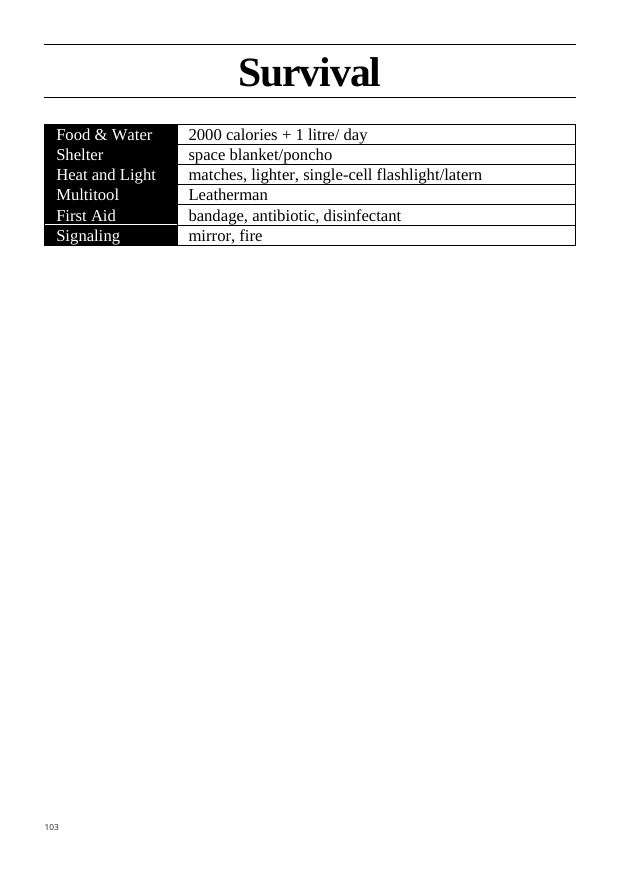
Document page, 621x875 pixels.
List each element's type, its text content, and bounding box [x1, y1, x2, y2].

subtitle Survival [44, 45, 576, 97]
table_cell Shelter [45, 145, 177, 164]
table_header 2000 calories + 1 litre/ day [178, 125, 575, 144]
table_cell mirror, fire [178, 226, 575, 245]
table_cell First Aid [45, 205, 177, 224]
table_cell matches, lighter, single-cell flashlight/latern [178, 165, 575, 184]
table_cell Heat and Light [45, 165, 177, 184]
table_cell Signaling [45, 226, 177, 245]
table_cell space blanket/poncho [178, 145, 575, 164]
table_cell bandage, antibiotic, disinfectant [178, 205, 575, 224]
table_header Food & Water [45, 125, 177, 144]
table_cell Leatherman [178, 185, 575, 204]
table_cell Multitool [45, 185, 177, 204]
